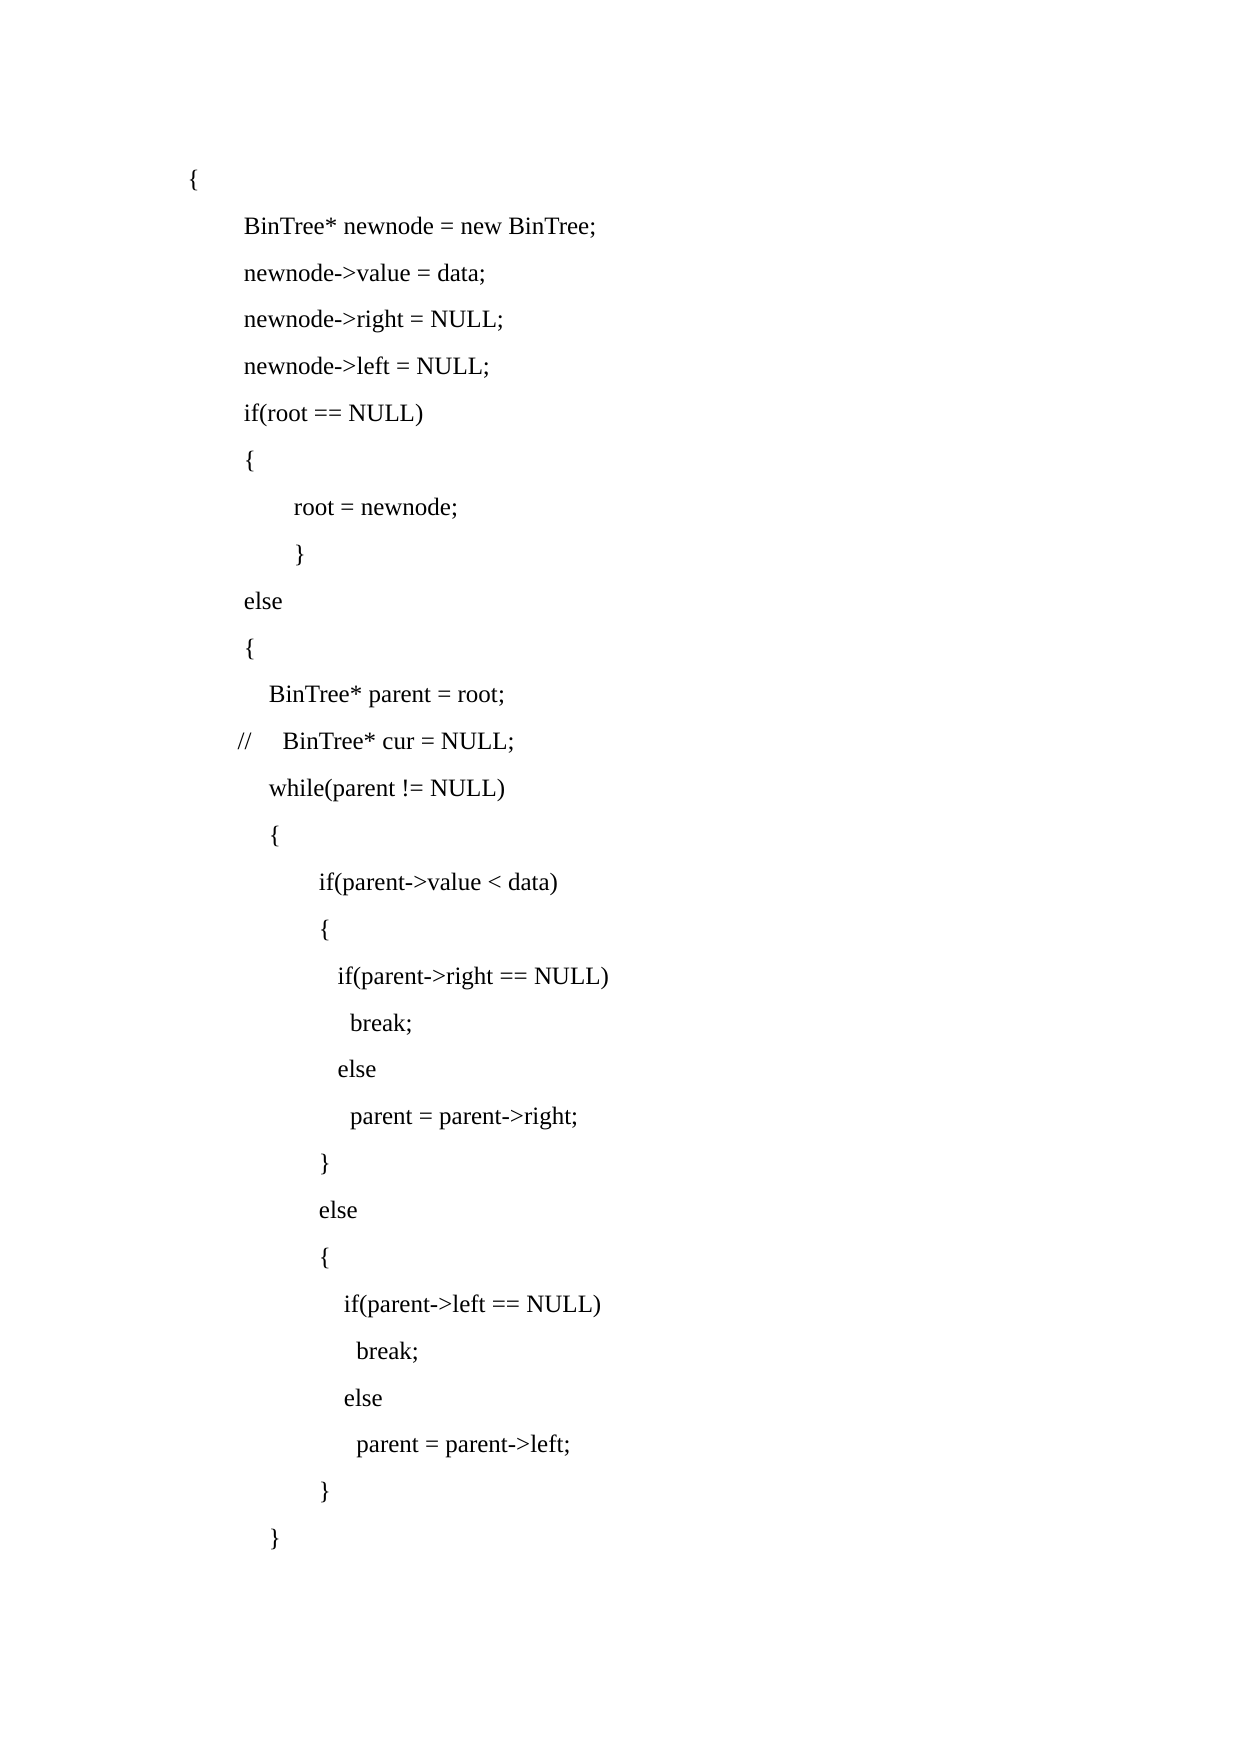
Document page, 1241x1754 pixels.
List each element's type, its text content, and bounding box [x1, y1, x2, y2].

text { [187, 818, 1053, 851]
text { [187, 631, 1053, 663]
text root = newnode; [187, 490, 1053, 523]
text parent = parent->left; [187, 1428, 1053, 1460]
text else [187, 1381, 1053, 1413]
text { [187, 912, 1053, 944]
text parent = parent->right; [187, 1099, 1053, 1132]
text newnode->value = data; [187, 256, 1053, 288]
text { [187, 443, 1053, 476]
text while(parent != NULL) [187, 771, 1053, 804]
text { [187, 1240, 1053, 1273]
text BinTree* parent = root; [187, 678, 1053, 710]
text newnode->right = NULL; [187, 303, 1053, 335]
text } [187, 1474, 1053, 1507]
text else [187, 584, 1053, 616]
text if(parent->right == NULL) [187, 959, 1053, 991]
text { [187, 162, 1053, 194]
text } [187, 1521, 1053, 1554]
text else [187, 1193, 1053, 1226]
text else [187, 1053, 1053, 1085]
text BinTree* newnode = new BinTree; [187, 209, 1053, 241]
text if(root == NULL) [187, 396, 1053, 429]
text break; [187, 1334, 1053, 1366]
text } [187, 537, 1053, 569]
text if(parent->left == NULL) [187, 1287, 1053, 1319]
text break; [187, 1006, 1053, 1038]
text // BinTree* cur = NULL; [187, 724, 1053, 757]
text if(parent->value < data) [187, 865, 1053, 898]
text } [187, 1146, 1053, 1179]
text newnode->left = NULL; [187, 349, 1053, 382]
